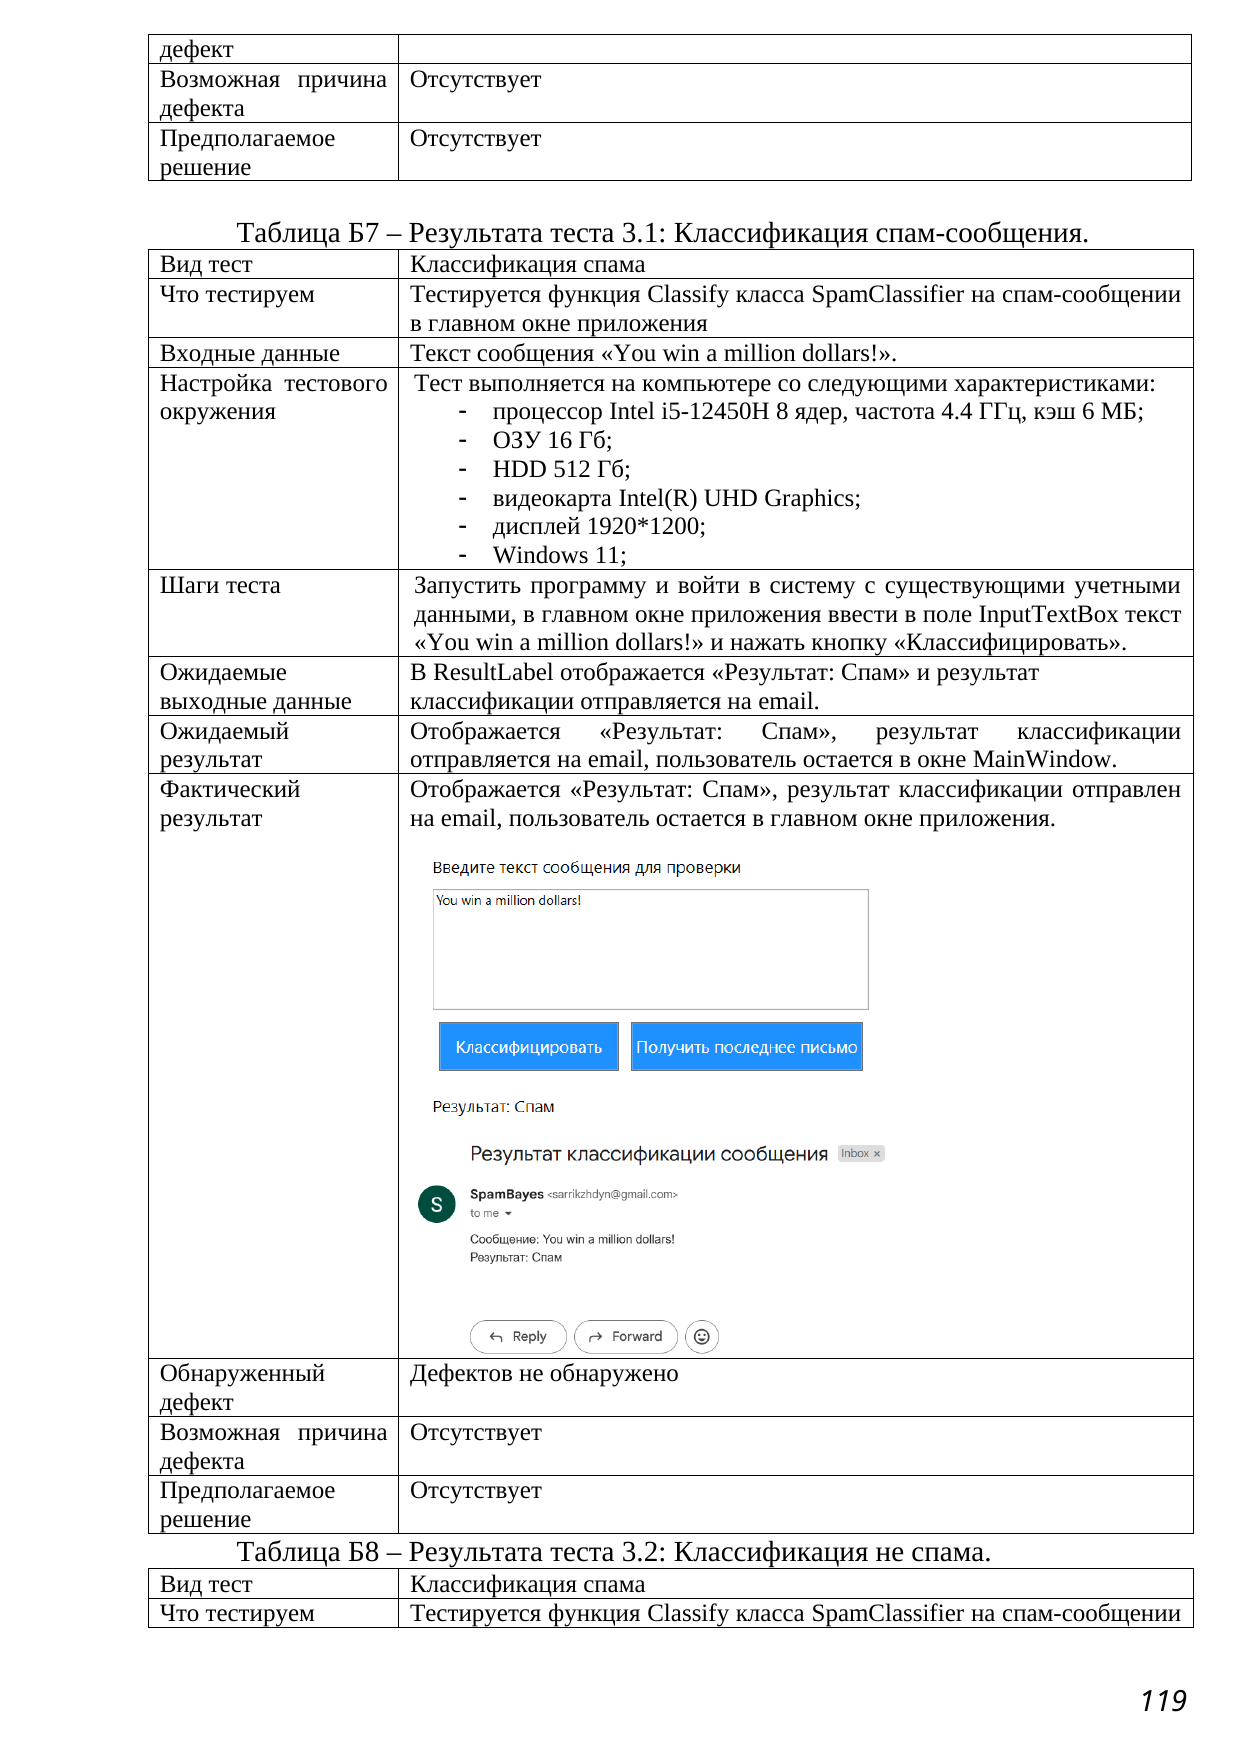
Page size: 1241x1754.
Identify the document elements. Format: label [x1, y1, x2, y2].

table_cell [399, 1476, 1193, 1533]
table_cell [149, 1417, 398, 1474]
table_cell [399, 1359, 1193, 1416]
picture [410, 831, 902, 1358]
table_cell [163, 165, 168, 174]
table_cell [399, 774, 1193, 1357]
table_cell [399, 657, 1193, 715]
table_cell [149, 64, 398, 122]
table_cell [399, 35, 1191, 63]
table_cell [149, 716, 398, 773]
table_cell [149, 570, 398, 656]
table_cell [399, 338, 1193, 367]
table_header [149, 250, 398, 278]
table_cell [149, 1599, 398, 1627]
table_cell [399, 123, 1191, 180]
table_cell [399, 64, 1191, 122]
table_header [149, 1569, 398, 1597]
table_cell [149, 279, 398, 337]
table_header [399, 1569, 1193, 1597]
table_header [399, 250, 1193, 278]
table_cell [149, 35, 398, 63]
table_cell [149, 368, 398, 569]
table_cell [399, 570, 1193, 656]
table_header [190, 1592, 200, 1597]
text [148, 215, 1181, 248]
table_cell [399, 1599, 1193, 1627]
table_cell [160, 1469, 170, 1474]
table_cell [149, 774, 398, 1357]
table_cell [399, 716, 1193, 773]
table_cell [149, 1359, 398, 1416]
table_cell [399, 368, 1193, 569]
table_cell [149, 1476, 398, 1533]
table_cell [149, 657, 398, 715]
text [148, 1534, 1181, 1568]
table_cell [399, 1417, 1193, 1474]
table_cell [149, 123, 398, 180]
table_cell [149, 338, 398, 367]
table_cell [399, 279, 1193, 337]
